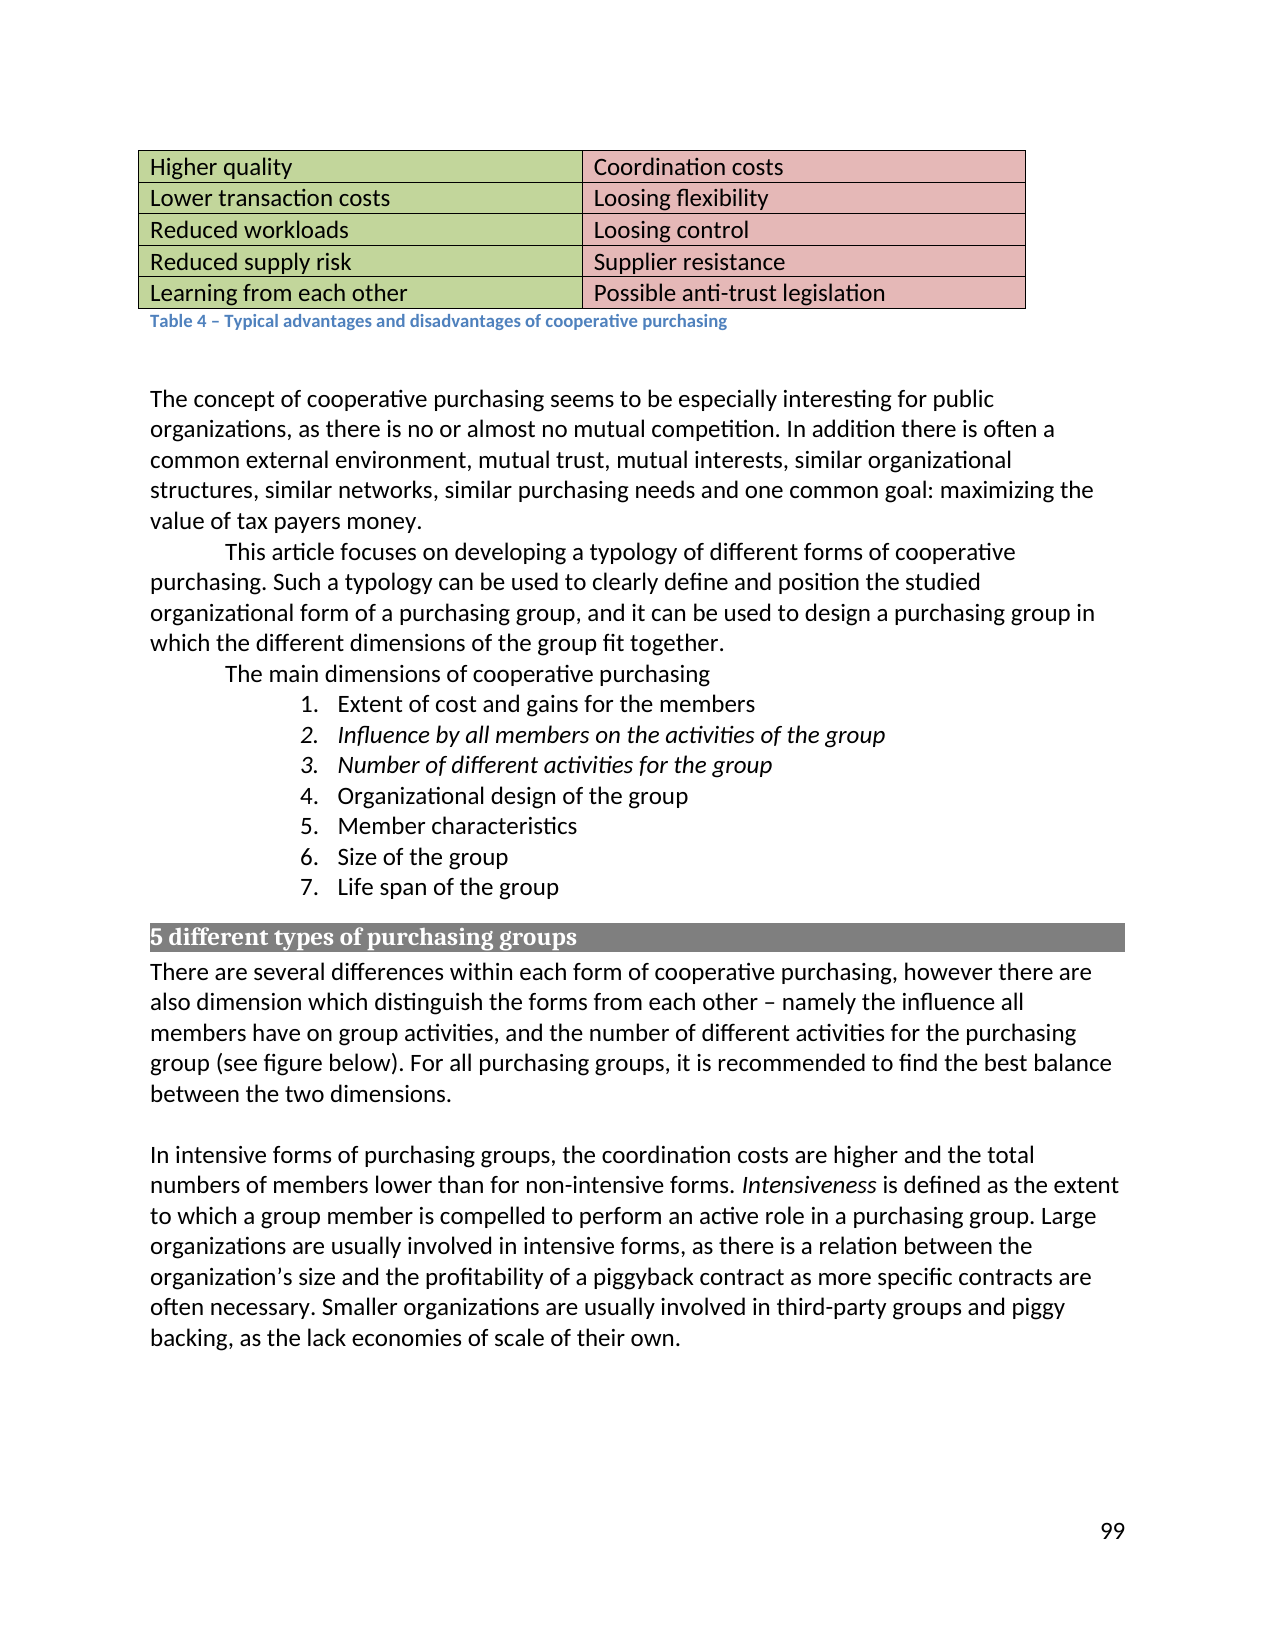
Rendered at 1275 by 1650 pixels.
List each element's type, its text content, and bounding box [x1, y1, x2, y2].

text This article focuses on developing a typology of different forms of cooperative purchasing. Such a typology can be used to clearly define and position the studied organizational form of a purchasing group, and it can be used to design a purchasing group in which the different dimensions of the group fit together. [150, 536, 1125, 658]
table_cell Coordination costs [583, 151, 1025, 182]
table_cell Possible anti-trust legislation [583, 277, 1025, 308]
list Member characteristics [300, 810, 1125, 841]
list Life span of the group [300, 871, 1125, 902]
list Number of different activities for the group [300, 749, 1125, 780]
list Influence by all members on the activities of the group [300, 719, 1125, 749]
table_cell Higher quality [139, 151, 582, 182]
table_cell Loosing flexibility [583, 183, 1025, 213]
list Organizational design of the group [300, 780, 1125, 810]
text There are several differences within each form of cooperative purchasing, however there are also dimension which distinguish the forms from each other – namely the influence all members have on group activities, and the number of different activities for the purchasing group (see figure below). For all purchasing groups, it is recommended to find the best balance between the two dimensions. [150, 956, 1125, 1108]
subtitle 5 different types of purchasing groups [150, 923, 1125, 952]
list Extent of cost and gains for the members [300, 688, 1125, 719]
table_cell Lower transaction costs [139, 183, 582, 213]
table_cell Loosing control [583, 214, 1025, 245]
text The main dimensions of cooperative purchasing [150, 658, 1125, 688]
text Table 4 – Typical advantages and disadvantages of cooperative purchasing [150, 309, 1125, 332]
text The concept of cooperative purchasing seems to be especially interesting for public organizations, as there is no or almost no mutual competition. In addition there is often a common external environment, mutual trust, mutual interests, similar organizational structures, similar networks, similar purchasing needs and one common goal: maximizing the value of tax payers money. [150, 383, 1125, 536]
table_cell Reduced workloads [139, 214, 582, 245]
list Size of the group [300, 841, 1125, 871]
table_cell Reduced supply risk [139, 246, 582, 276]
table_cell Supplier resistance [583, 246, 1025, 276]
text In intensive forms of purchasing groups, the coordination costs are higher and the total numbers of members lower than for non-intensive forms. Intensiveness is defined as the extent to which a group member is compelled to perform an active role in a purchasing group. Large organizations are usually involved in intensive forms, as there is a relation between the organization’s size and the profitability of a piggyback contract as more specific contracts are often necessary. Smaller organizations are usually involved in third-party groups and piggy backing, as the lack economies of scale of their own. [150, 1139, 1125, 1353]
table_cell Learning from each other [139, 277, 582, 308]
